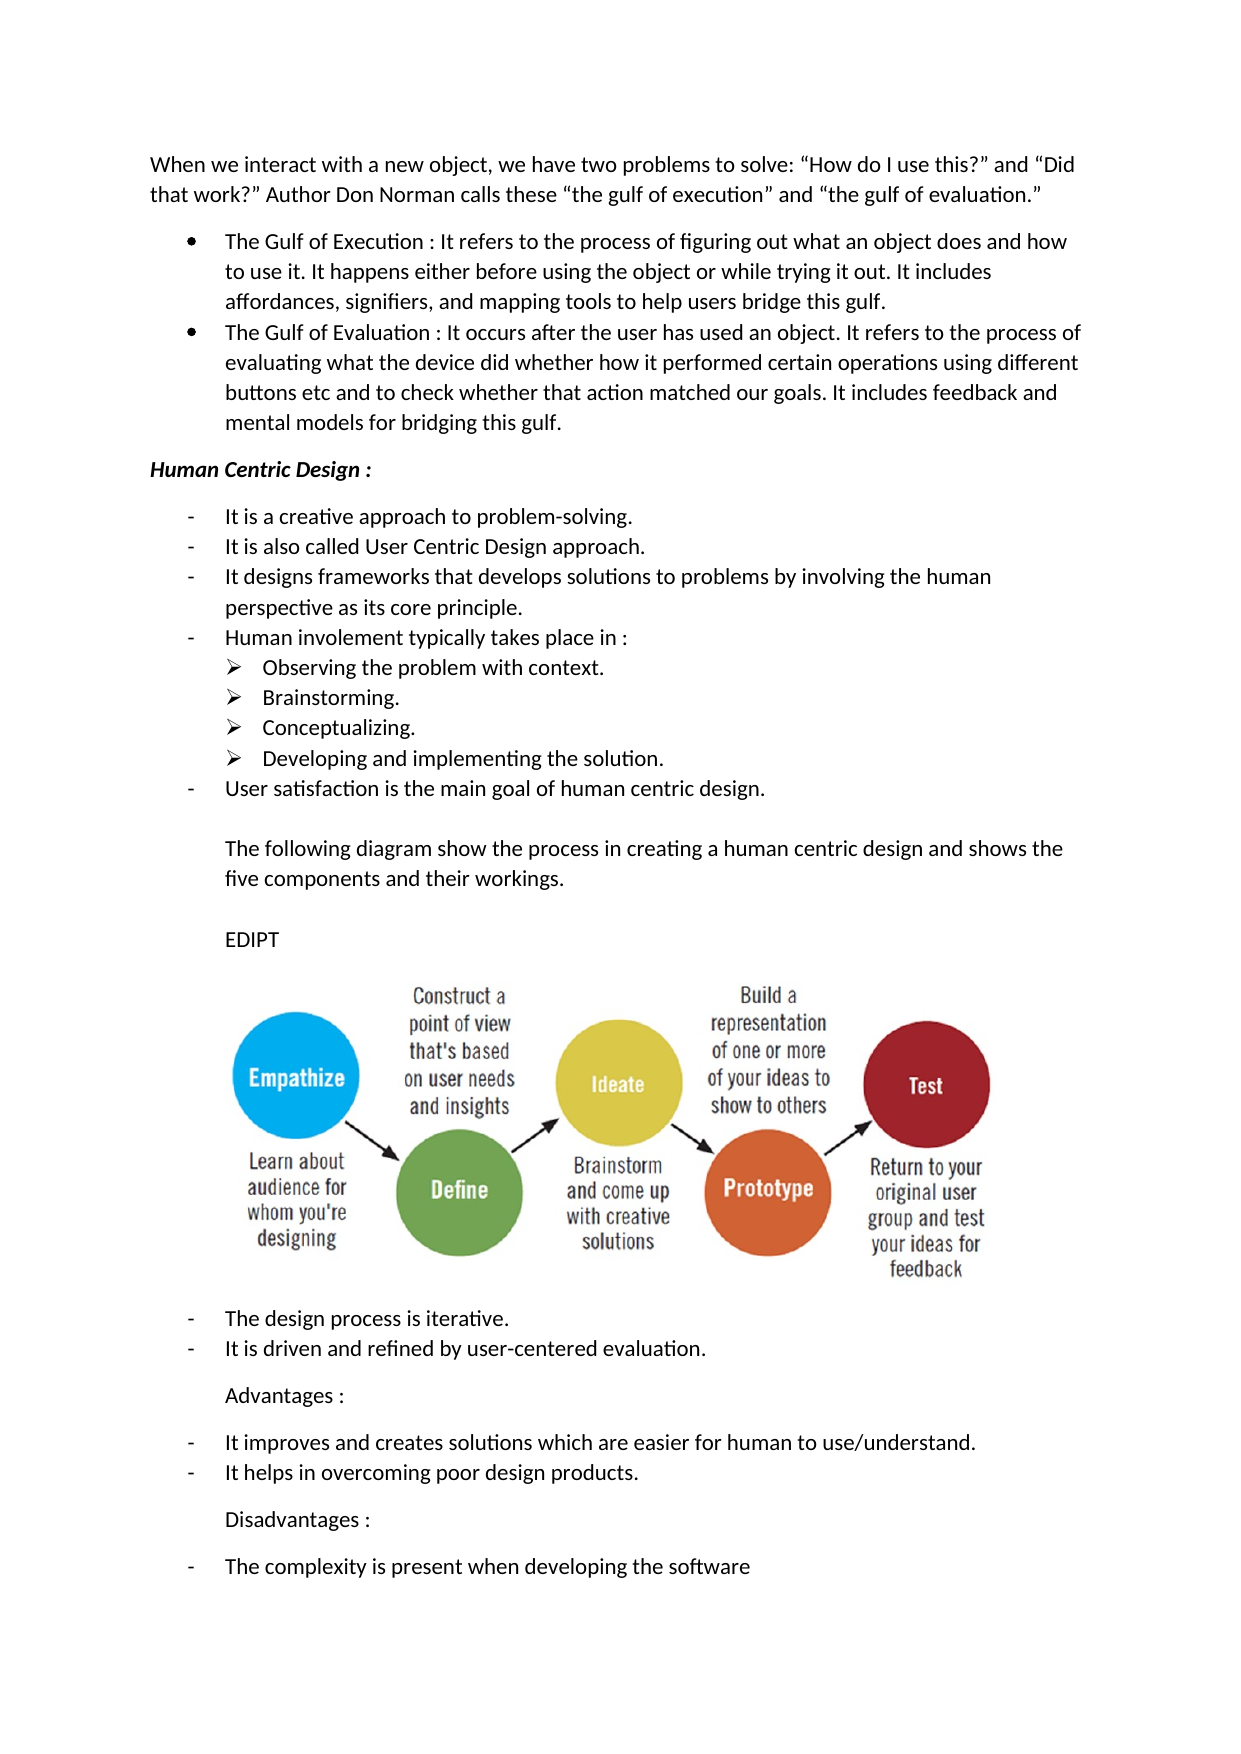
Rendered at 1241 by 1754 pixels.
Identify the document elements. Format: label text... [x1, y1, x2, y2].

list It helps in overcoming poor design products. [187, 1458, 1090, 1487]
list Human involement typically takes place in : [187, 623, 1090, 651]
list Observing the problem with context. [225, 653, 1090, 681]
list Conceptualizing. [225, 713, 1090, 742]
text Disadvantages : [150, 1505, 1090, 1533]
picture [225, 955, 998, 1303]
list It is driven and refined by user-centered evaluation. [187, 1334, 1090, 1363]
list EDIPT [225, 925, 1090, 953]
text Advantages : [150, 1381, 1090, 1409]
list The following diagram show the process in creating a human centric design and shows the five components and their workings. [225, 834, 1090, 893]
list The complexity is present when developing the software [187, 1552, 1090, 1580]
list It improves and creates solutions which are easier for human to use/understand. [187, 1428, 1090, 1456]
text When we interact with a new object, we have two problems to solve: “How do I use this?” and “Did that work?” Author Don Norman calls these “the gulf of execution” and “the gulf of evaluation.” [150, 150, 1090, 208]
list It designs frameworks that develops solutions to problems by involving the human perspective as its core principle. [187, 562, 1090, 621]
text Human Centric Design : [150, 455, 1090, 483]
list The Gulf of Execution : It refers to the process of figuring out what an object does and how to use it. It happens either before using the object or while trying it out. It includes affordances, signifiers, and mapping tools to help users bridge this gulf. [187, 227, 1090, 316]
list Developing and implementing the solution. [225, 744, 1090, 772]
list User satisfaction is the main goal of human centric design. [187, 774, 1090, 802]
list It is a creative approach to problem-solving. [187, 502, 1090, 530]
list It is also called User Centric Design approach. [187, 532, 1090, 560]
list The Gulf of Evaluation : It occurs after the user has used an object. It refers to the process of evaluating what the device did whether how it performed certain operations using different buttons etc and to check whether that action matched our goals. It includes feedback and mental models for bridging this gulf. [187, 318, 1090, 436]
list The design process is iterative. [187, 1304, 1090, 1332]
list Brainstorming. [225, 683, 1090, 711]
